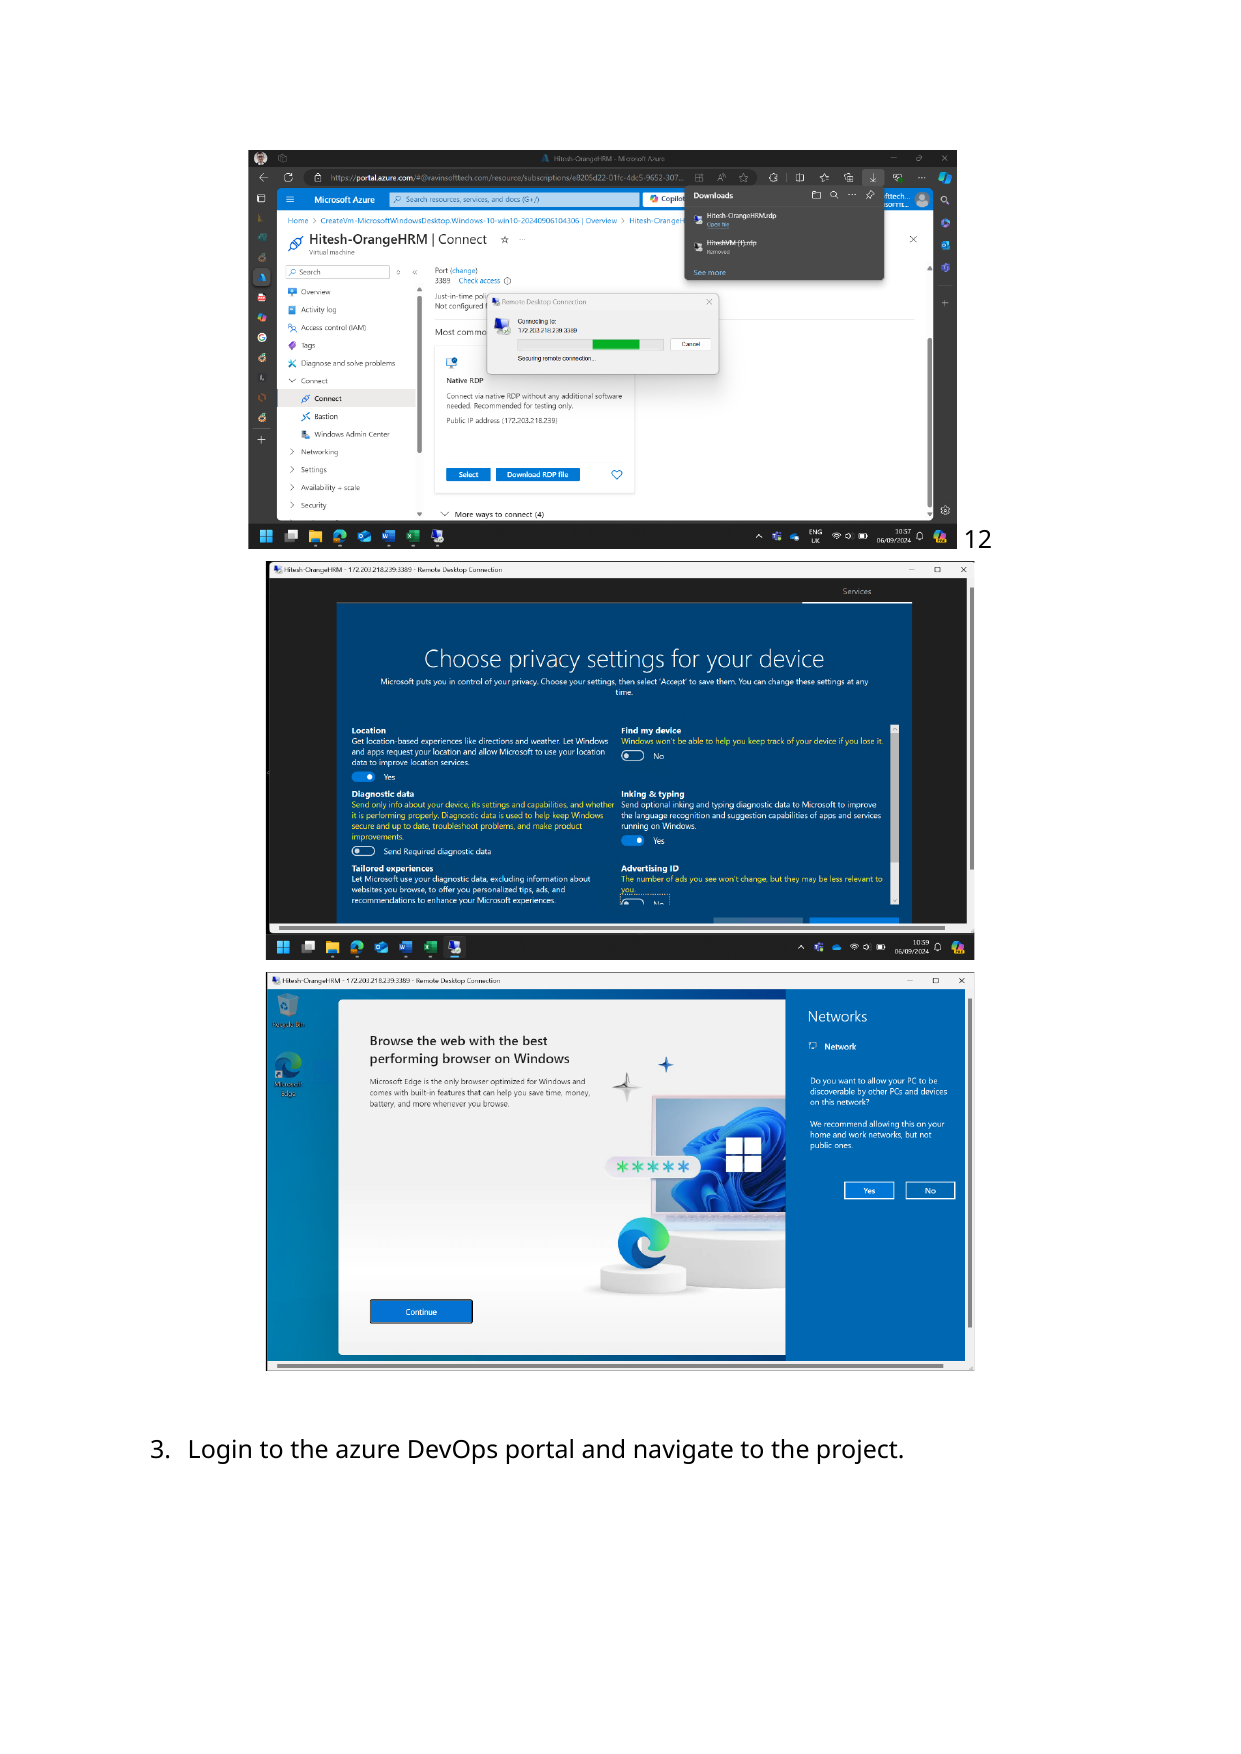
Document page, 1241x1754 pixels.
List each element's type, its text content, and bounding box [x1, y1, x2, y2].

list Login to the azure DevOps portal and navigate to the project. [150, 1432, 1090, 1466]
picture [265, 561, 975, 960]
picture [248, 150, 957, 549]
picture [265, 972, 975, 1371]
